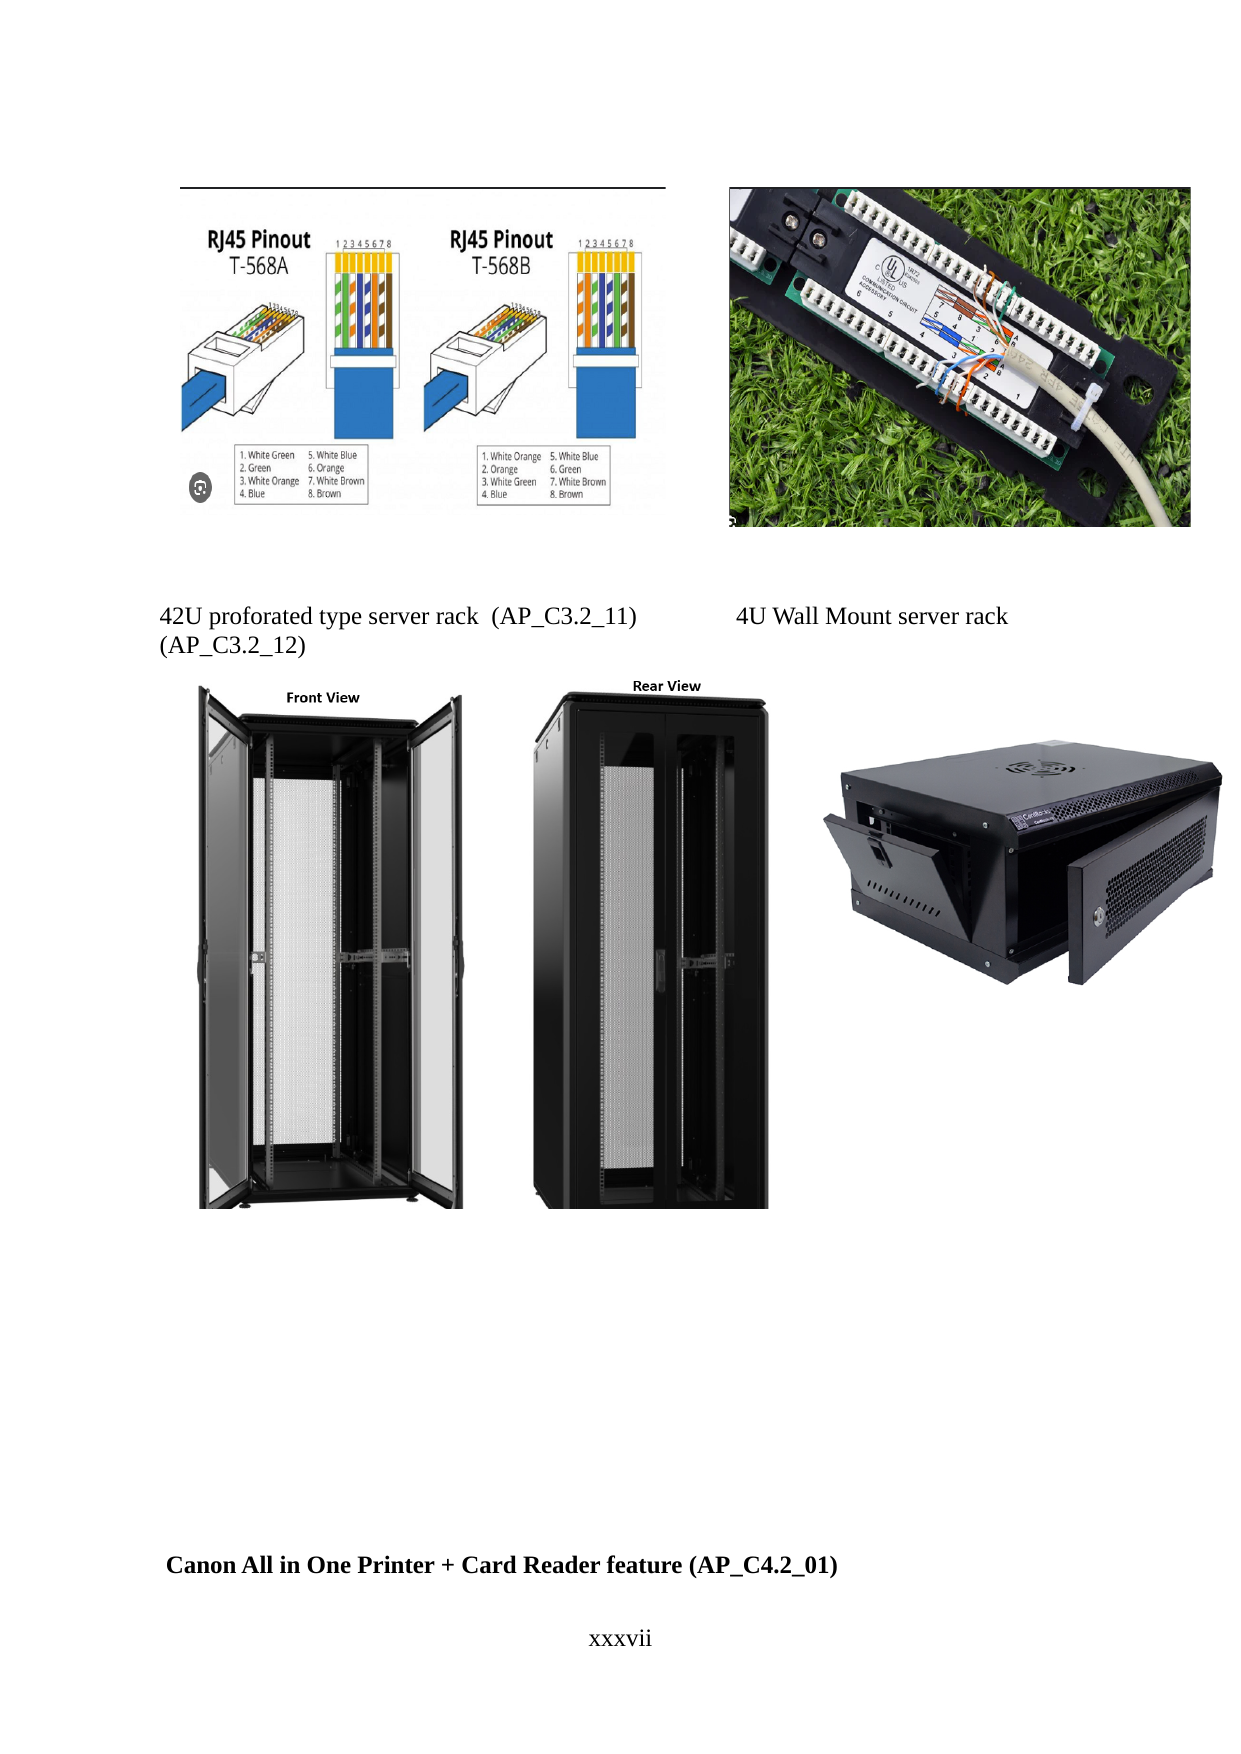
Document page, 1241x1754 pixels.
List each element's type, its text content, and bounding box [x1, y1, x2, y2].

text 42U proforated type server rack (AP_C3.2_11) 4U Wall Mount server rack (AP_C3.2_12) [159, 601, 1090, 658]
text Canon All in One Printer + Card Reader feature (AP_C4.2_01) [159, 1550, 1090, 1578]
picture [180, 187, 666, 515]
picture [178, 676, 804, 1209]
picture [818, 687, 1241, 996]
picture [729, 187, 1191, 527]
